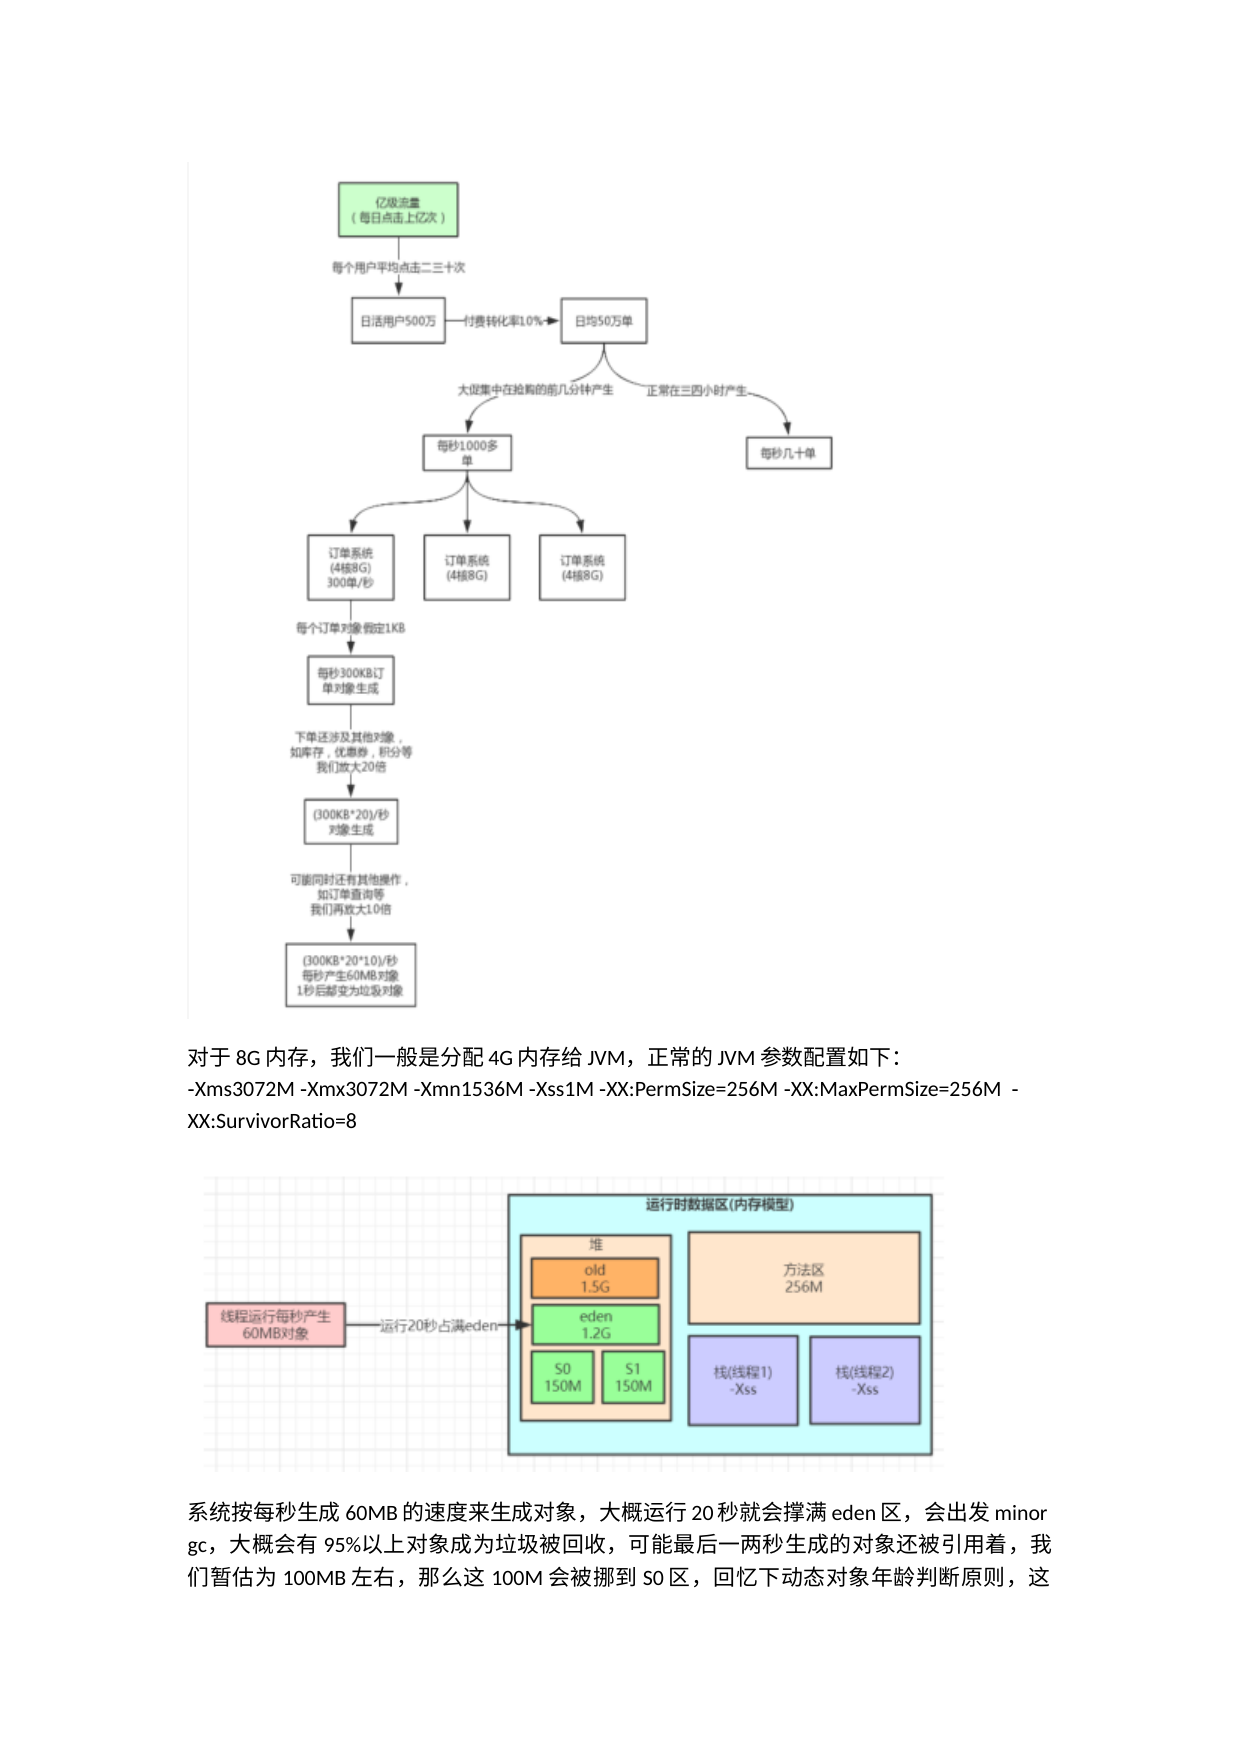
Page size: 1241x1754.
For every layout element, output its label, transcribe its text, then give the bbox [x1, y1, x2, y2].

text ‐Xms3072M ‐Xmx3072M ‐Xmn1536M ‐Xss1M ‐XX:PermSize=256M ‐XX:MaxPermSize=256M ‐XX:SurvivorRatio=8 [187, 1072, 1053, 1137]
picture [187, 162, 1053, 1019]
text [187, 1494, 1053, 1592]
text 对于8G内存，我们一般是分配4G内存给JVM，正常的JVM参数配置如下： [187, 1039, 1053, 1072]
picture [187, 1137, 991, 1472]
